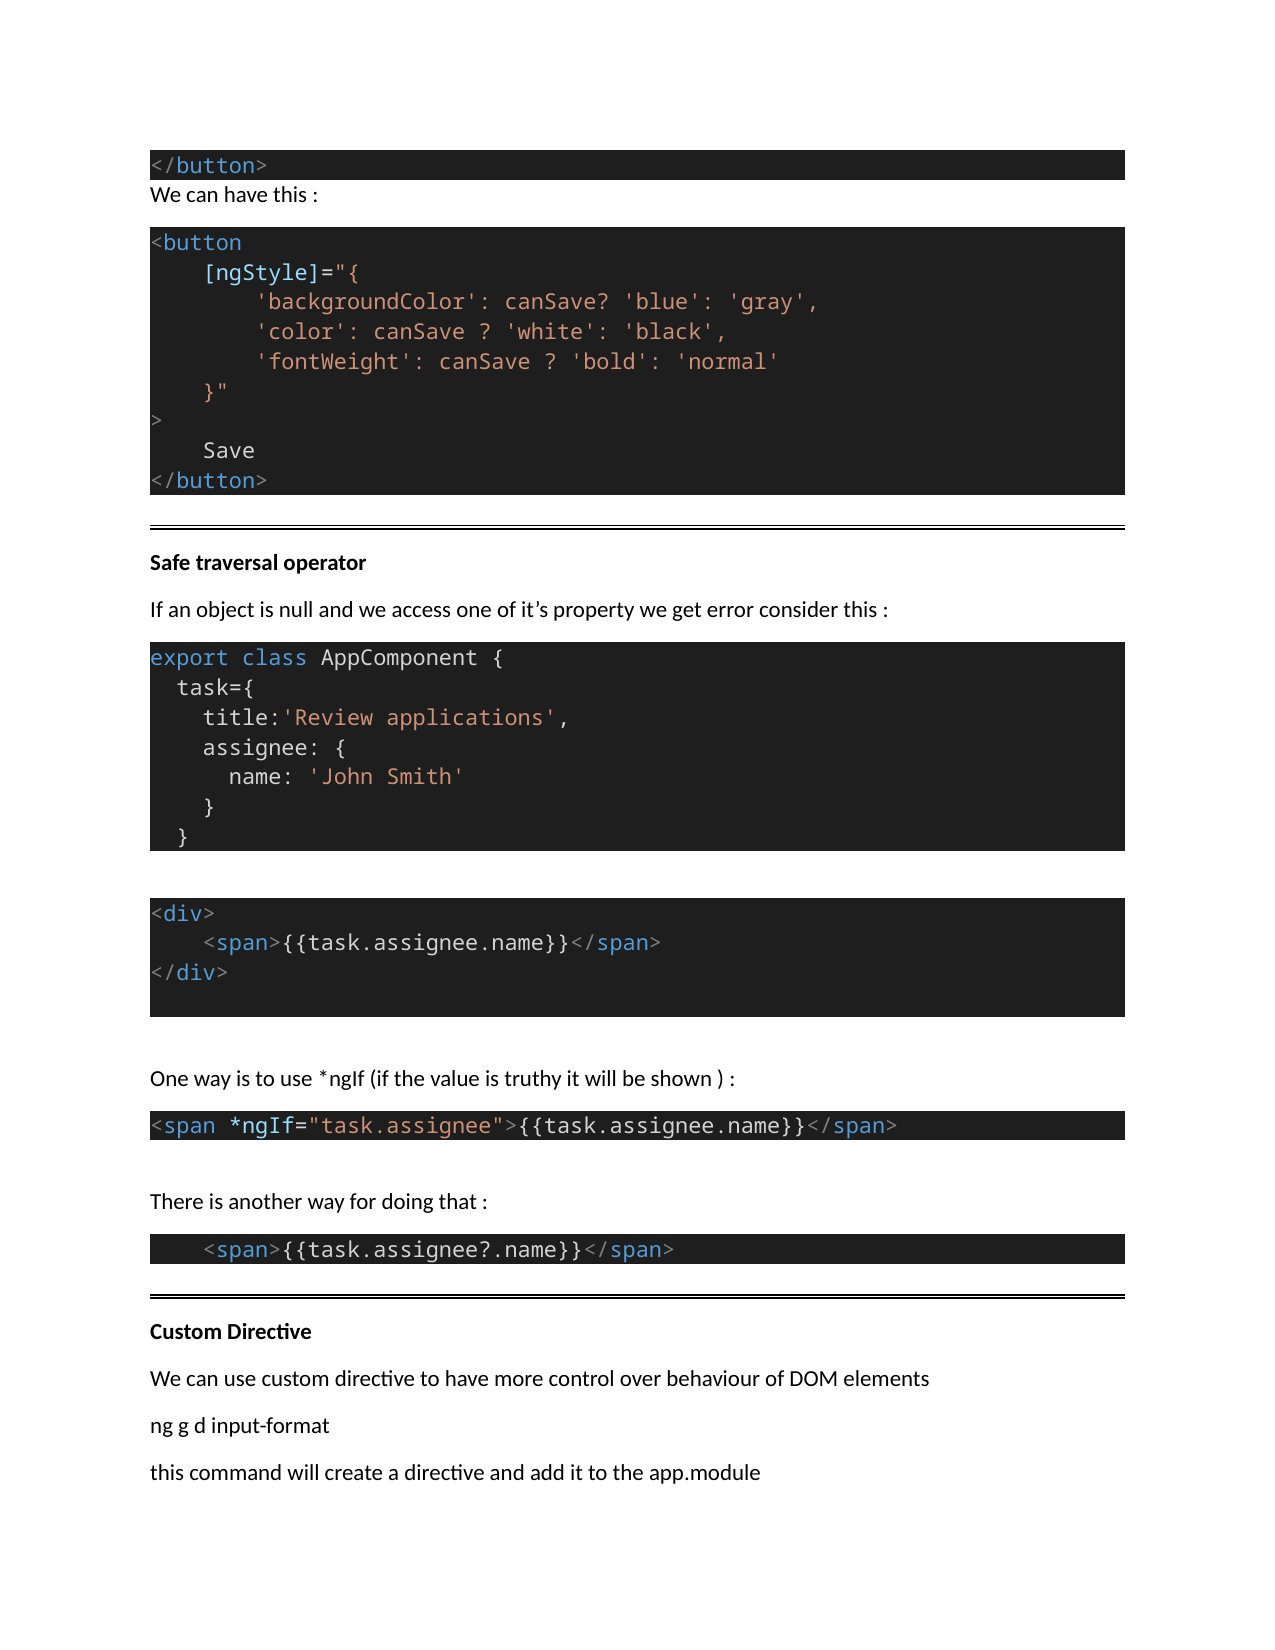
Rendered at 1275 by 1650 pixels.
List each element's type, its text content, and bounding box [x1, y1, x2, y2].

text title:'Review applications', [150, 702, 1125, 732]
text }" [150, 376, 1125, 405]
text task={ [150, 672, 1125, 702]
text <div> [150, 898, 1125, 927]
text </button> [150, 150, 1125, 180]
text this command will create a directive and add it to the app.module [150, 1458, 1125, 1486]
text We can have this : [150, 180, 1125, 208]
text name: 'John Smith' [150, 761, 1125, 791]
text ng g d input-format [150, 1411, 1125, 1439]
text </div> [150, 957, 1125, 987]
text There is another way for doing that : [150, 1187, 1125, 1215]
text We can use custom directive to have more control over behaviour of DOM elements [150, 1364, 1125, 1392]
text assignee: { [150, 732, 1125, 761]
text 'color': canSave ? 'white': 'black', [150, 316, 1125, 346]
text 'fontWeight': canSave ? 'bold': 'normal' [150, 346, 1125, 376]
text <button [150, 227, 1125, 256]
text 'backgroundColor': canSave? 'blue': 'gray', [150, 286, 1125, 316]
text One way is to use *ngIf (if the value is truthy it will be shown ) : [150, 1064, 1125, 1092]
text } [150, 821, 1125, 851]
text <span *ngIf="task.assignee">{{task.assignee.name}}</span> [150, 1111, 1125, 1140]
text Custom Directive [150, 1317, 1125, 1346]
text Safe traversal operator [150, 548, 1125, 576]
text > [150, 405, 1125, 435]
text </button> [150, 465, 1125, 495]
text <span>{{task.assignee?.name}}</span> [150, 1234, 1125, 1264]
text If an object is null and we access one of it’s property we get error consider this : [150, 595, 1125, 623]
text } [150, 791, 1125, 821]
text <span>{{task.assignee.name}}</span> [150, 927, 1125, 957]
text Save [150, 435, 1125, 465]
text [ngStyle]="{ [150, 256, 1125, 286]
text export class AppComponent { [150, 642, 1125, 672]
